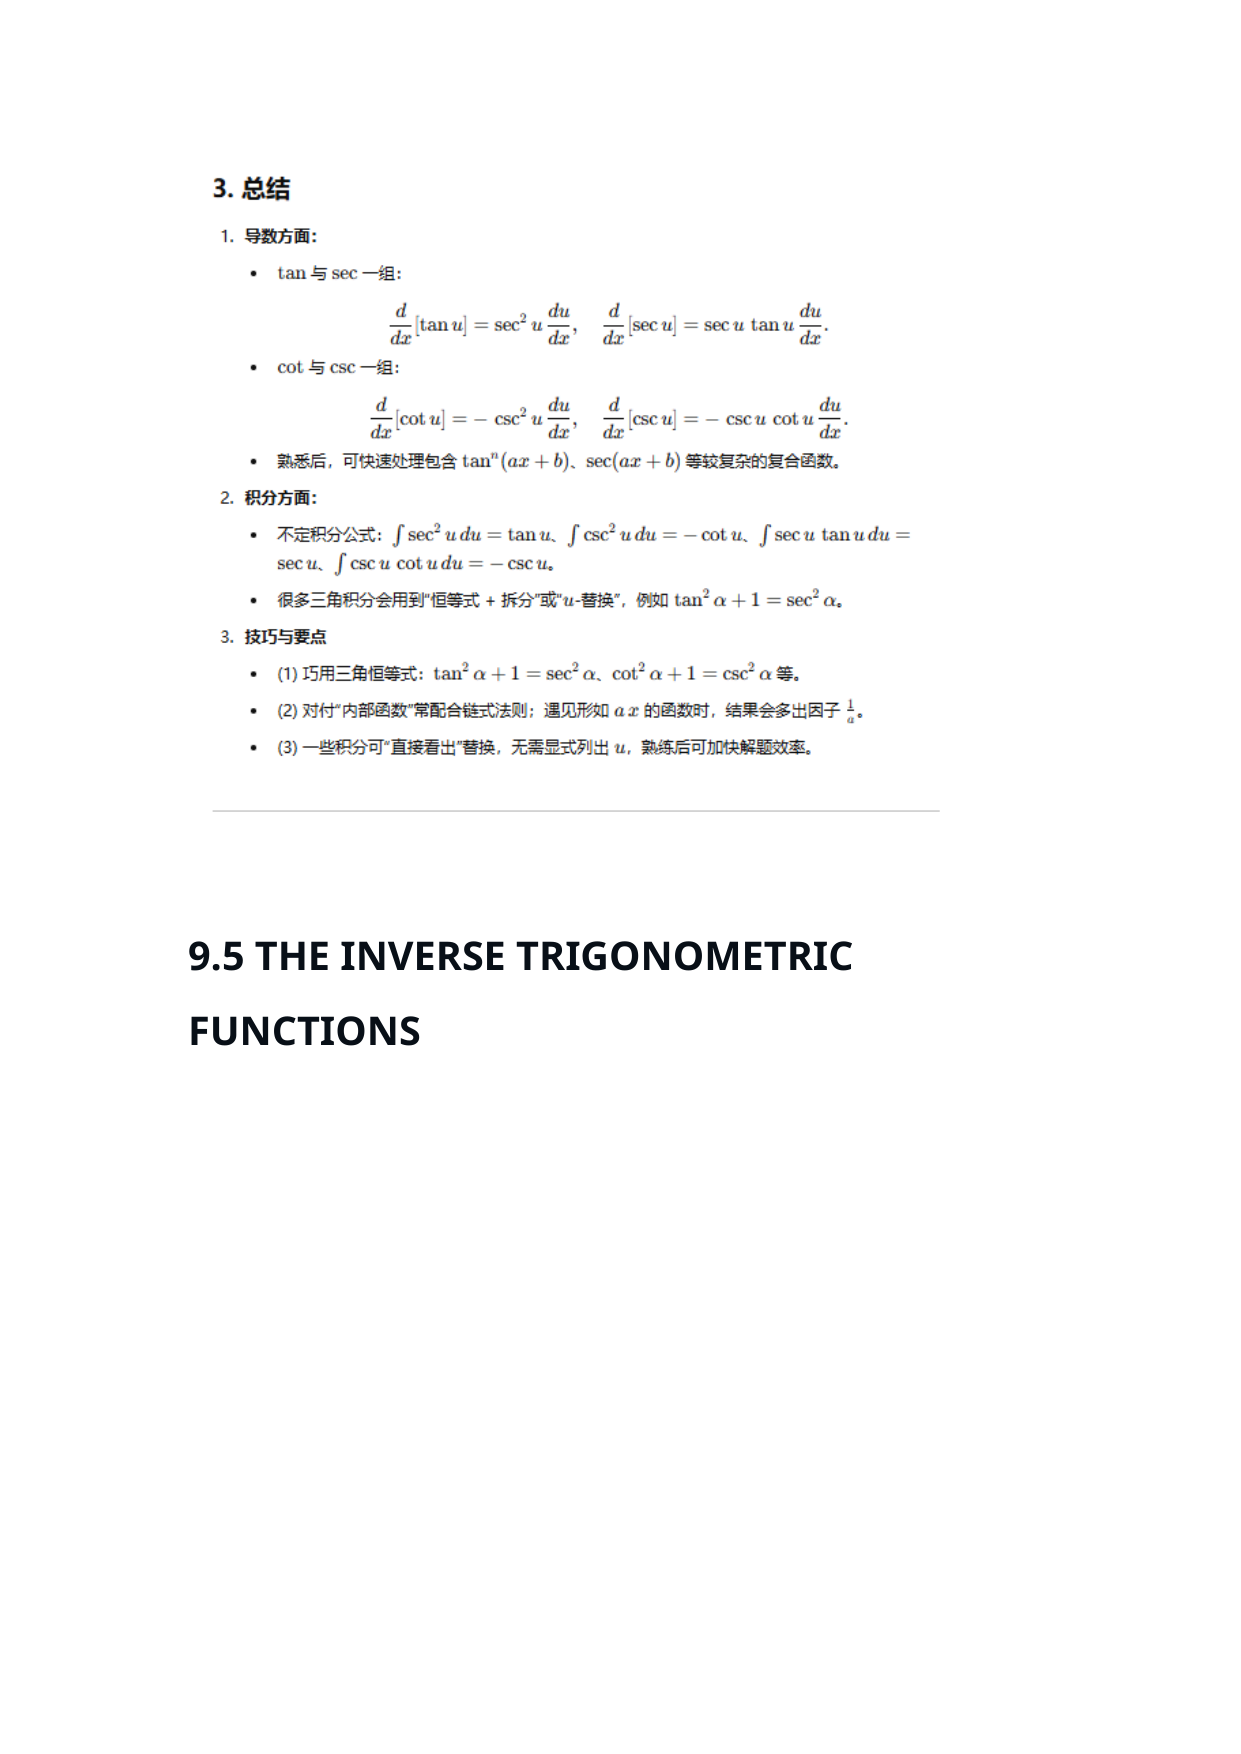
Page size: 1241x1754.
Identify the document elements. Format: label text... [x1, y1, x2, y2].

picture [187, 152, 1053, 831]
subtitle 9.5 THE INVERSE TRIGONOMETRIC FUNCTIONS [188, 918, 1052, 1068]
